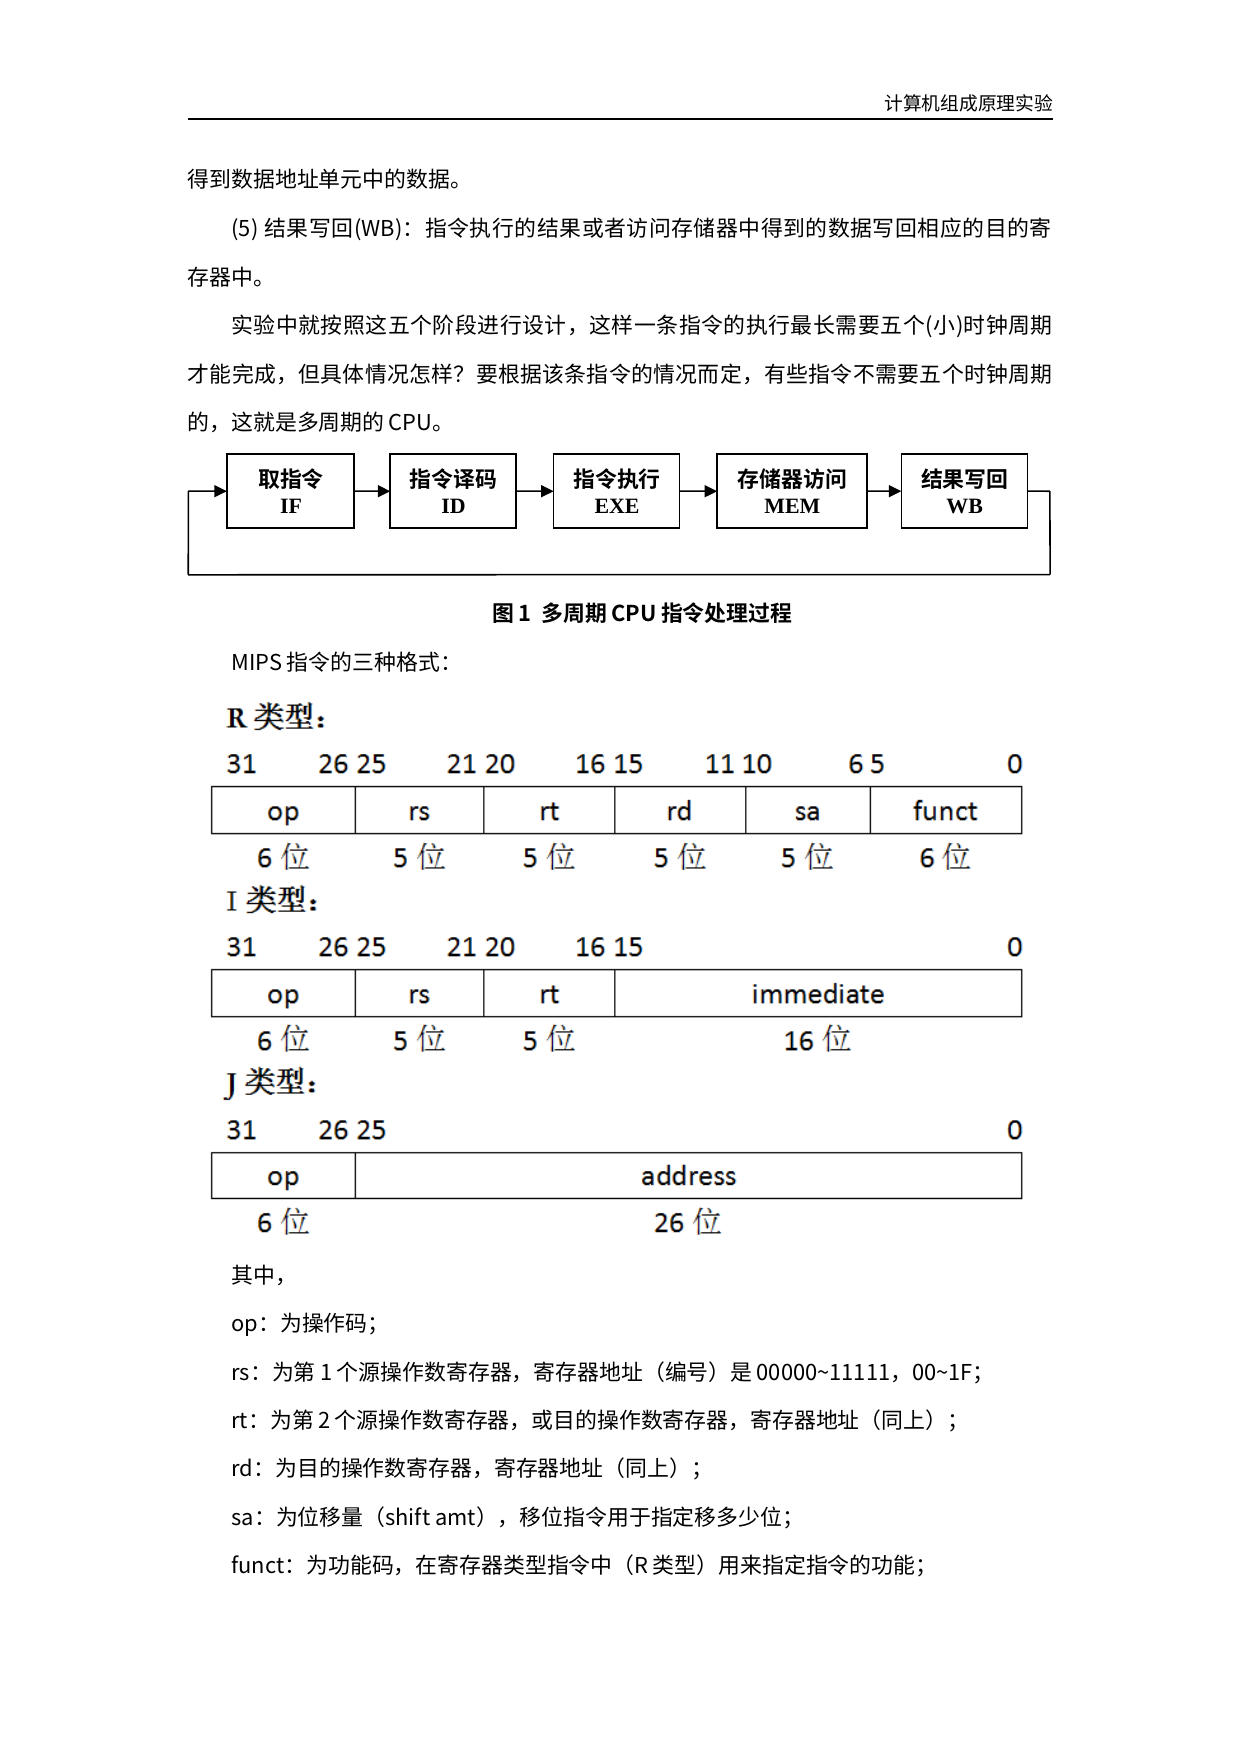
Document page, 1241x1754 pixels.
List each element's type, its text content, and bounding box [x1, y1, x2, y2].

text sa：为位移量（shift amt），移位指令用于指定移多少位； [187, 1499, 1053, 1532]
text MIPS指令的三种格式： [187, 644, 1053, 677]
text rt：为第2个源操作数寄存器，或目的操作数寄存器，寄存器地址（同上）； [187, 1403, 1053, 1435]
picture [187, 692, 1053, 1245]
text 图1 多周期CPU指令处理过程 [187, 596, 1053, 628]
text rs：为第1个源操作数寄存器，寄存器地址（编号）是00000~11111，00~1F； [187, 1354, 1053, 1387]
text 其中， [187, 1258, 1053, 1290]
text 实验中就按照这五个阶段进行设计，这样一条指令的执行最长需要五个(小)时钟周期才能完成，但具体情况怎样？要根据该条指令的情况而定，有些指令不需要五个时钟周期的，这就是多周期的CPU。 [187, 307, 1053, 437]
text (5) 结果写回(WB)：指令执行的结果或者访问存储器中得到的数据写回相应的目的寄存器中。 [187, 210, 1053, 292]
text op：为操作码； [187, 1306, 1053, 1338]
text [187, 162, 1053, 194]
text funct：为功能码，在寄存器类型指令中（R类型）用来指定指令的功能； [187, 1548, 1053, 1580]
text rd：为目的操作数寄存器，寄存器地址（同上）； [187, 1451, 1053, 1483]
